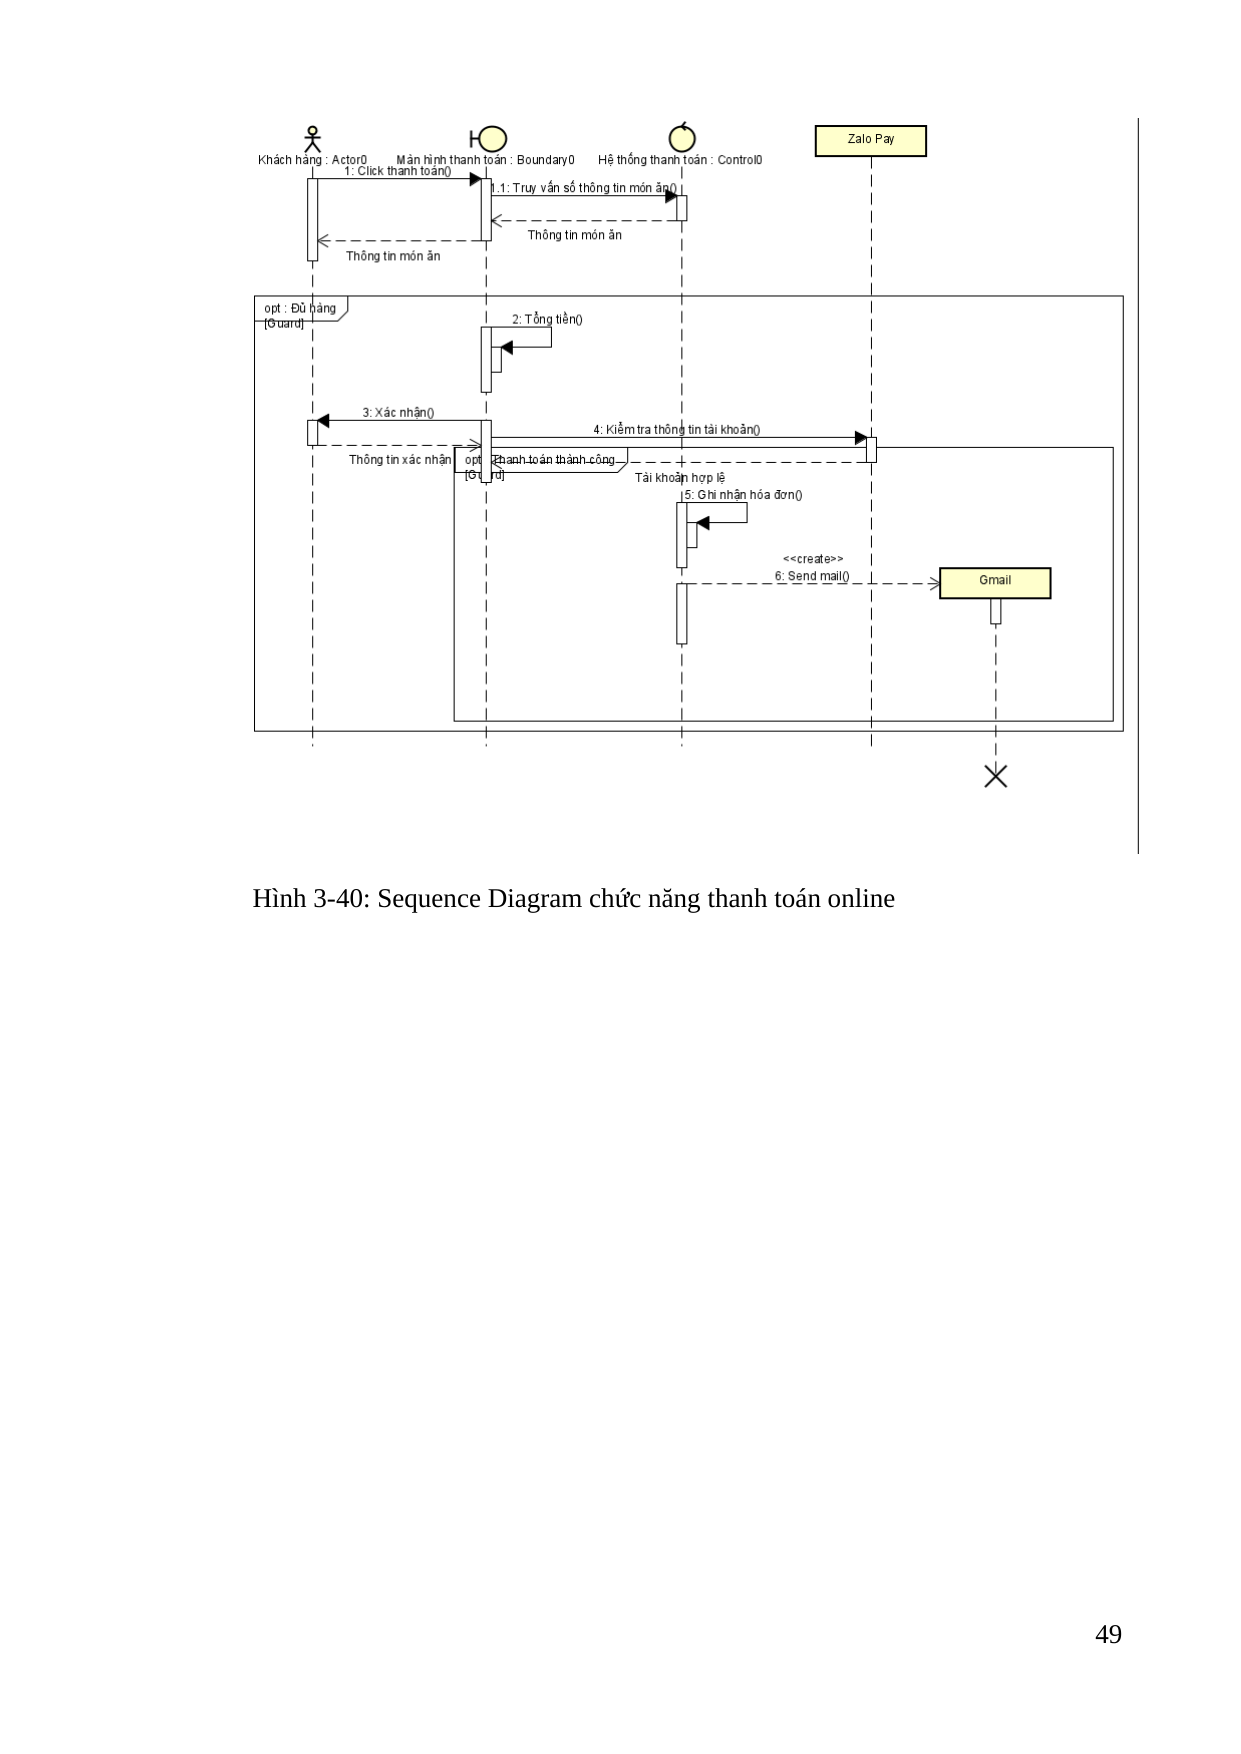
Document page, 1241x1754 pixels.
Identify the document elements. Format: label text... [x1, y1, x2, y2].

picture [252, 118, 1198, 854]
